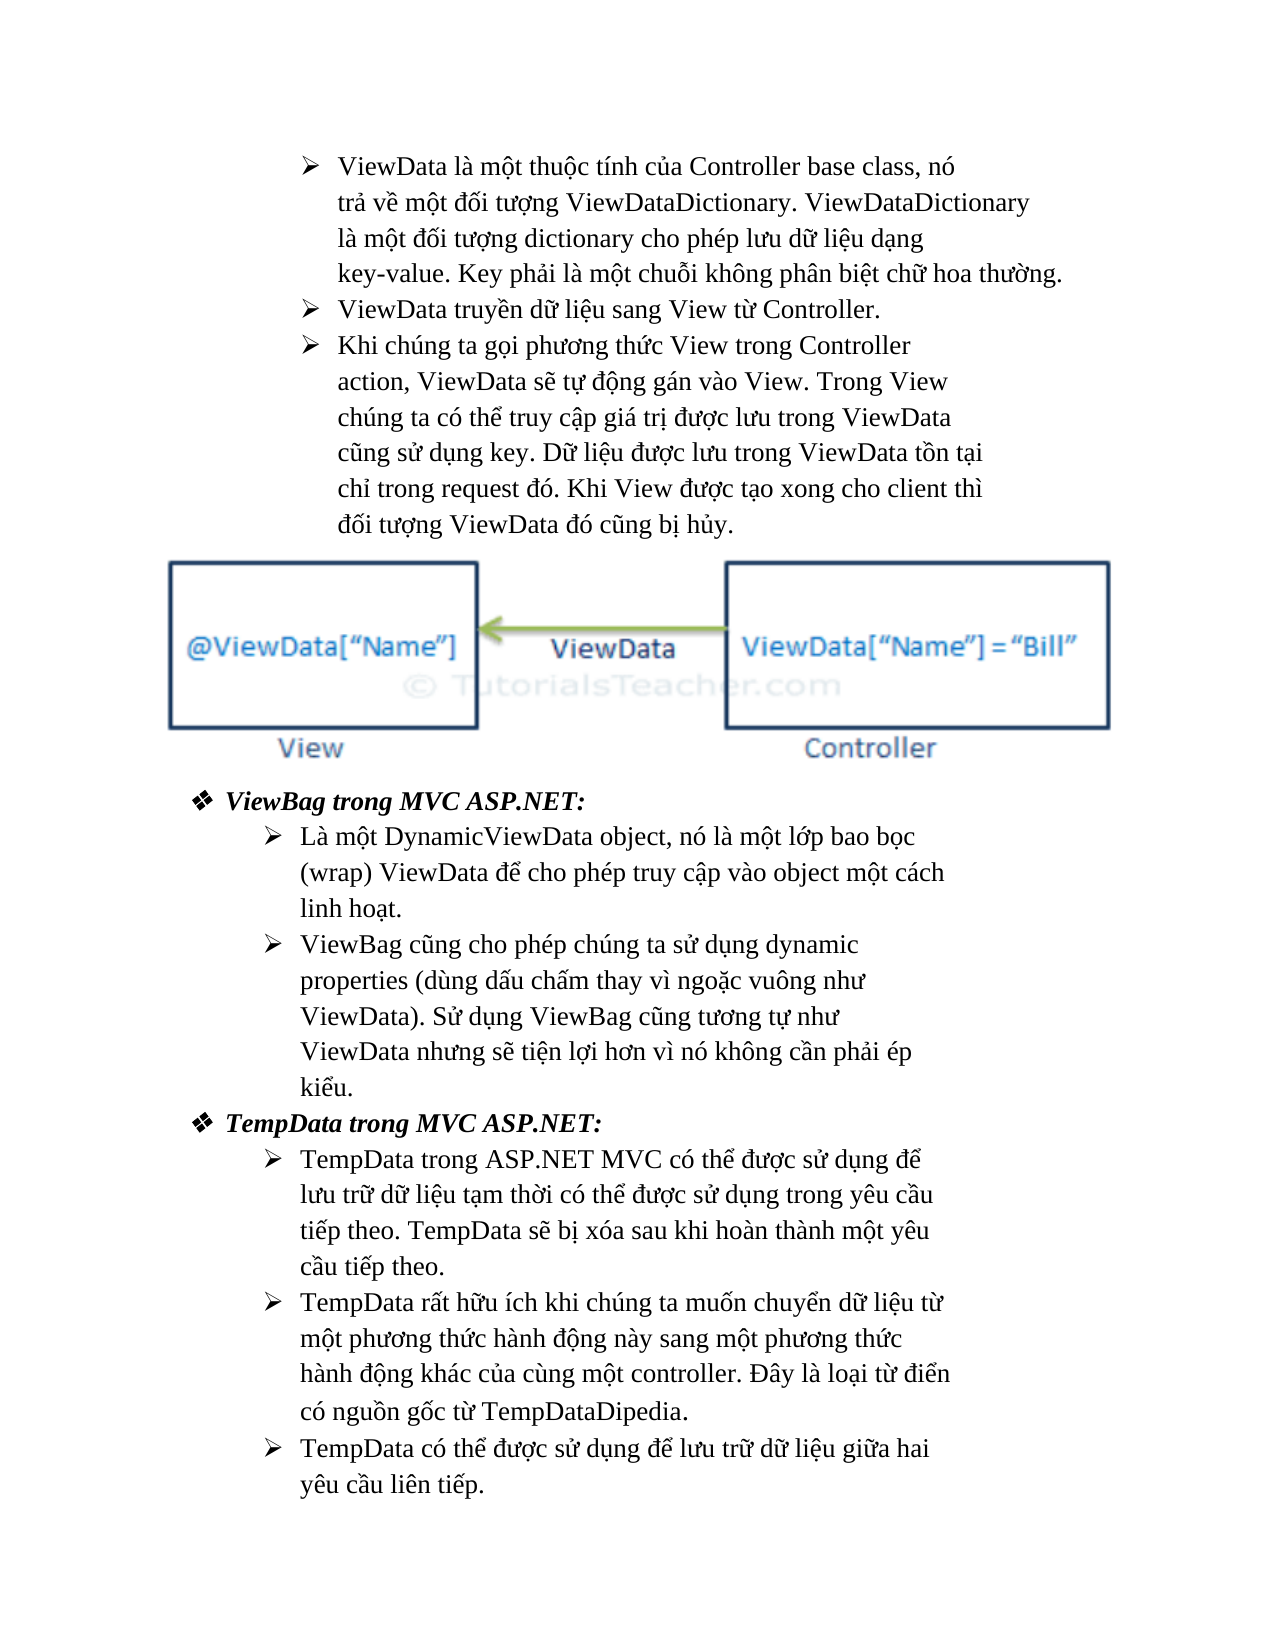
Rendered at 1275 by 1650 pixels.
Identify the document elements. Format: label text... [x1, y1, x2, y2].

text trả về một đối tượng ViewDataDictionary. ViewDataDictionary [337, 186, 1125, 217]
text là một đối tượng dictionary cho phép lưu dữ liệu dạng [337, 222, 1125, 253]
list Khi chúng ta gọi phương thức View trong Controller [300, 329, 1125, 360]
text chúng ta có thể truy cập giá trị được lưu trong ViewData [337, 401, 1125, 432]
text action, ViewData sẽ tự động gán vào View. Trong View [337, 365, 1125, 396]
list ViewBag cũng cho phép chúng ta sử dụng dynamic [262, 928, 1125, 959]
text (wrap) ViewData để cho phép truy cập vào object một cách [300, 856, 1125, 888]
text key-value. Key phải là một chuỗi không phân biệt chữ hoa thường. [337, 257, 1125, 288]
list TempData rất hữu ích khi chúng ta muốn chuyển dữ liệu từ [262, 1286, 1125, 1317]
text ViewData). Sử dụng ViewBag cũng tương tự như [300, 999, 1125, 1031]
text lưu trữ dữ liệu tạm thời có thể được sử dụng trong yêu cầu [300, 1179, 1125, 1210]
list TempData trong ASP.NET MVC có thể được sử dụng để [262, 1143, 1125, 1174]
list TempData trong MVC ASP.NET: [187, 1107, 1125, 1138]
list ViewBag trong MVC ASP.NET: [187, 784, 1125, 816]
text hành động khác của cùng một controller. Đây là loại từ điển [300, 1357, 1125, 1389]
list TempData có thể được sử dụng để lưu trữ dữ liệu giữa hai [262, 1432, 1125, 1463]
text có nguồn gốc từ TempDataDipedia. [300, 1393, 1125, 1427]
text yêu cầu liên tiếp. [300, 1468, 1125, 1499]
text ViewData nhưng sẽ tiện lợi hơn vì nó không cần phải ép [300, 1035, 1125, 1066]
text cũng sử dụng key. Dữ liệu được lưu trong ViewData tồn tại [337, 436, 1125, 468]
list ViewData truyền dữ liệu sang View từ Controller. [300, 293, 1125, 324]
text linh hoạt. [300, 892, 1125, 923]
picture [150, 543, 1125, 780]
text properties (dùng dấu chấm thay vì ngoặc vuông như [300, 964, 1125, 995]
list ViewData là một thuộc tính của Controller base class, nó [300, 150, 1125, 181]
text chỉ trong request đó. Khi View được tạo xong cho client thì [337, 472, 1125, 503]
text đối tượng ViewData đó cũng bị hủy. [337, 508, 1125, 539]
text tiếp theo. TempData sẽ bị xóa sau khi hoàn thành một yêu [300, 1214, 1125, 1246]
text cầu tiếp theo. [300, 1250, 1125, 1281]
text một phương thức hành động này sang một phương thức [300, 1322, 1125, 1353]
text kiểu. [300, 1071, 1125, 1102]
list Là một DynamicViewData object, nó là một lớp bao bọc [262, 821, 1125, 852]
